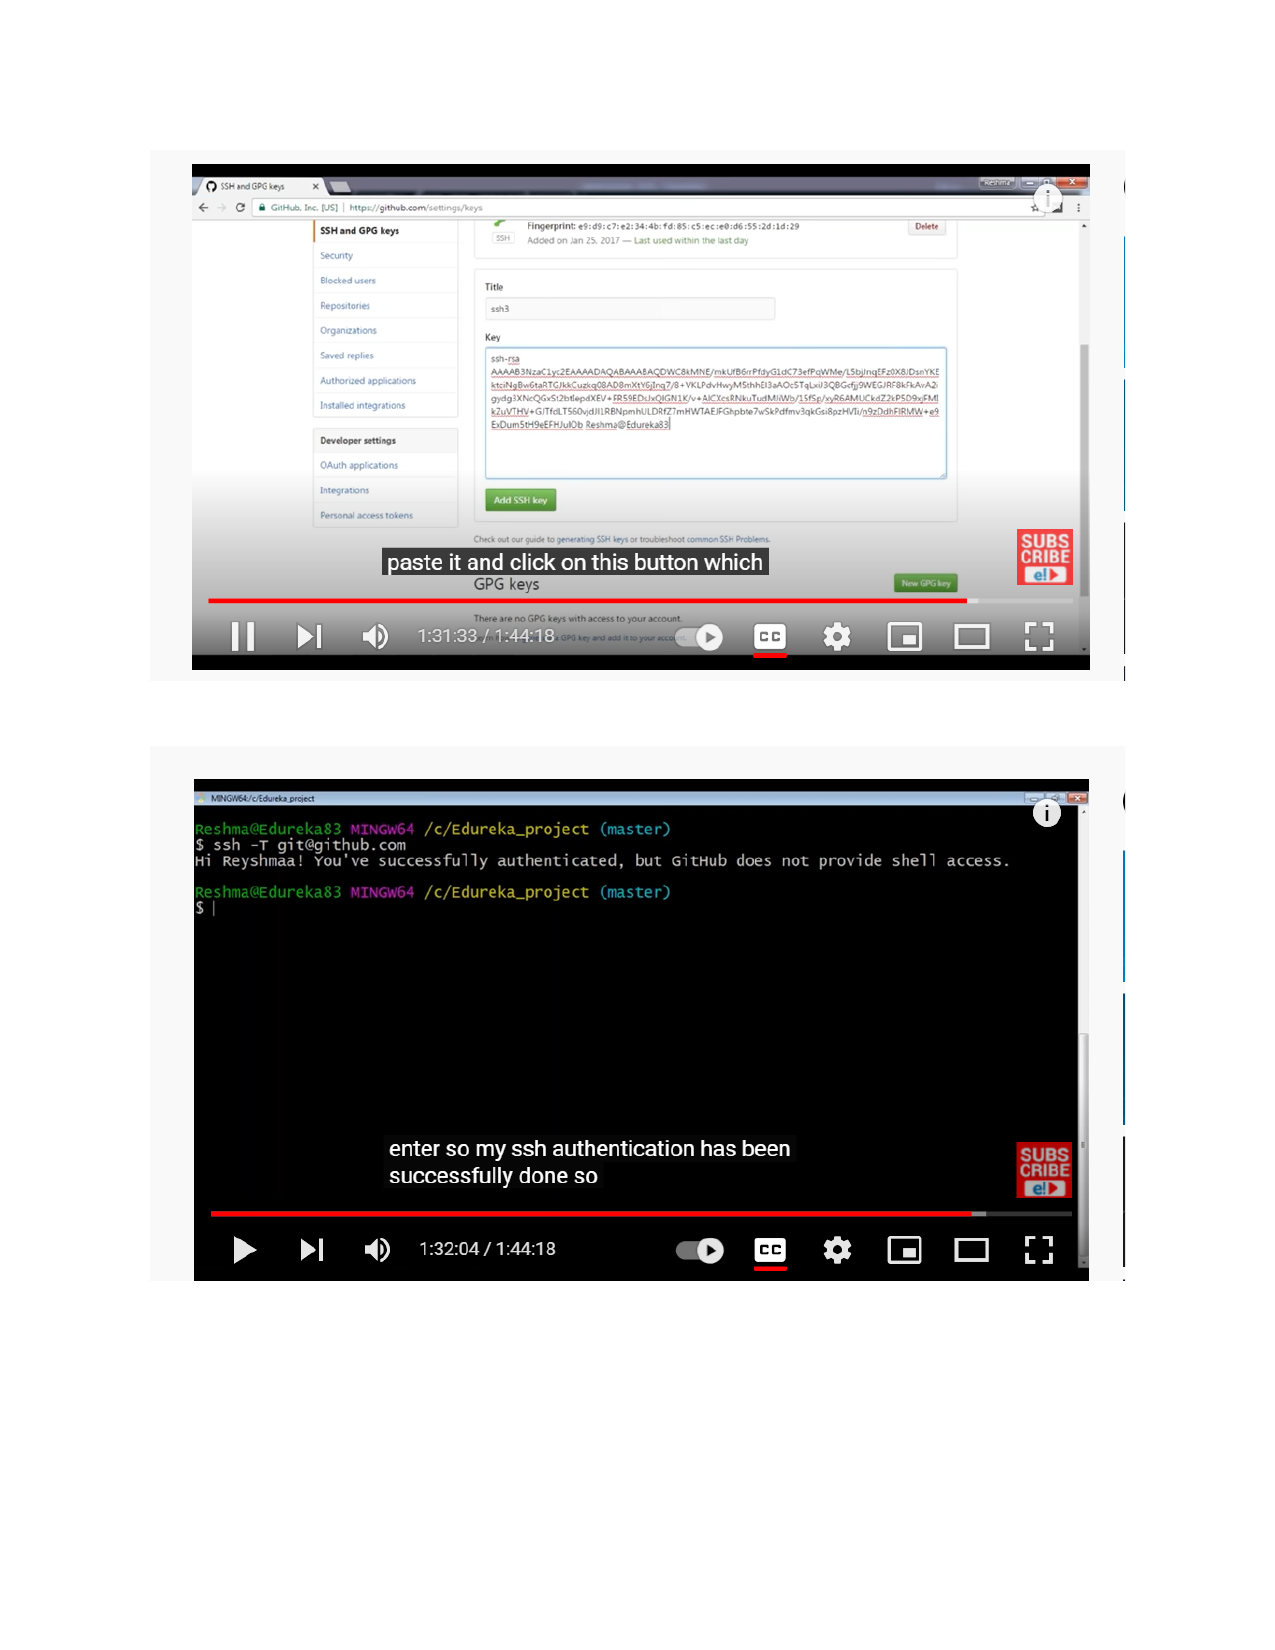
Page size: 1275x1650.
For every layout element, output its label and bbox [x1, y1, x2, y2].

picture [150, 150, 1125, 681]
picture [150, 746, 1125, 1281]
